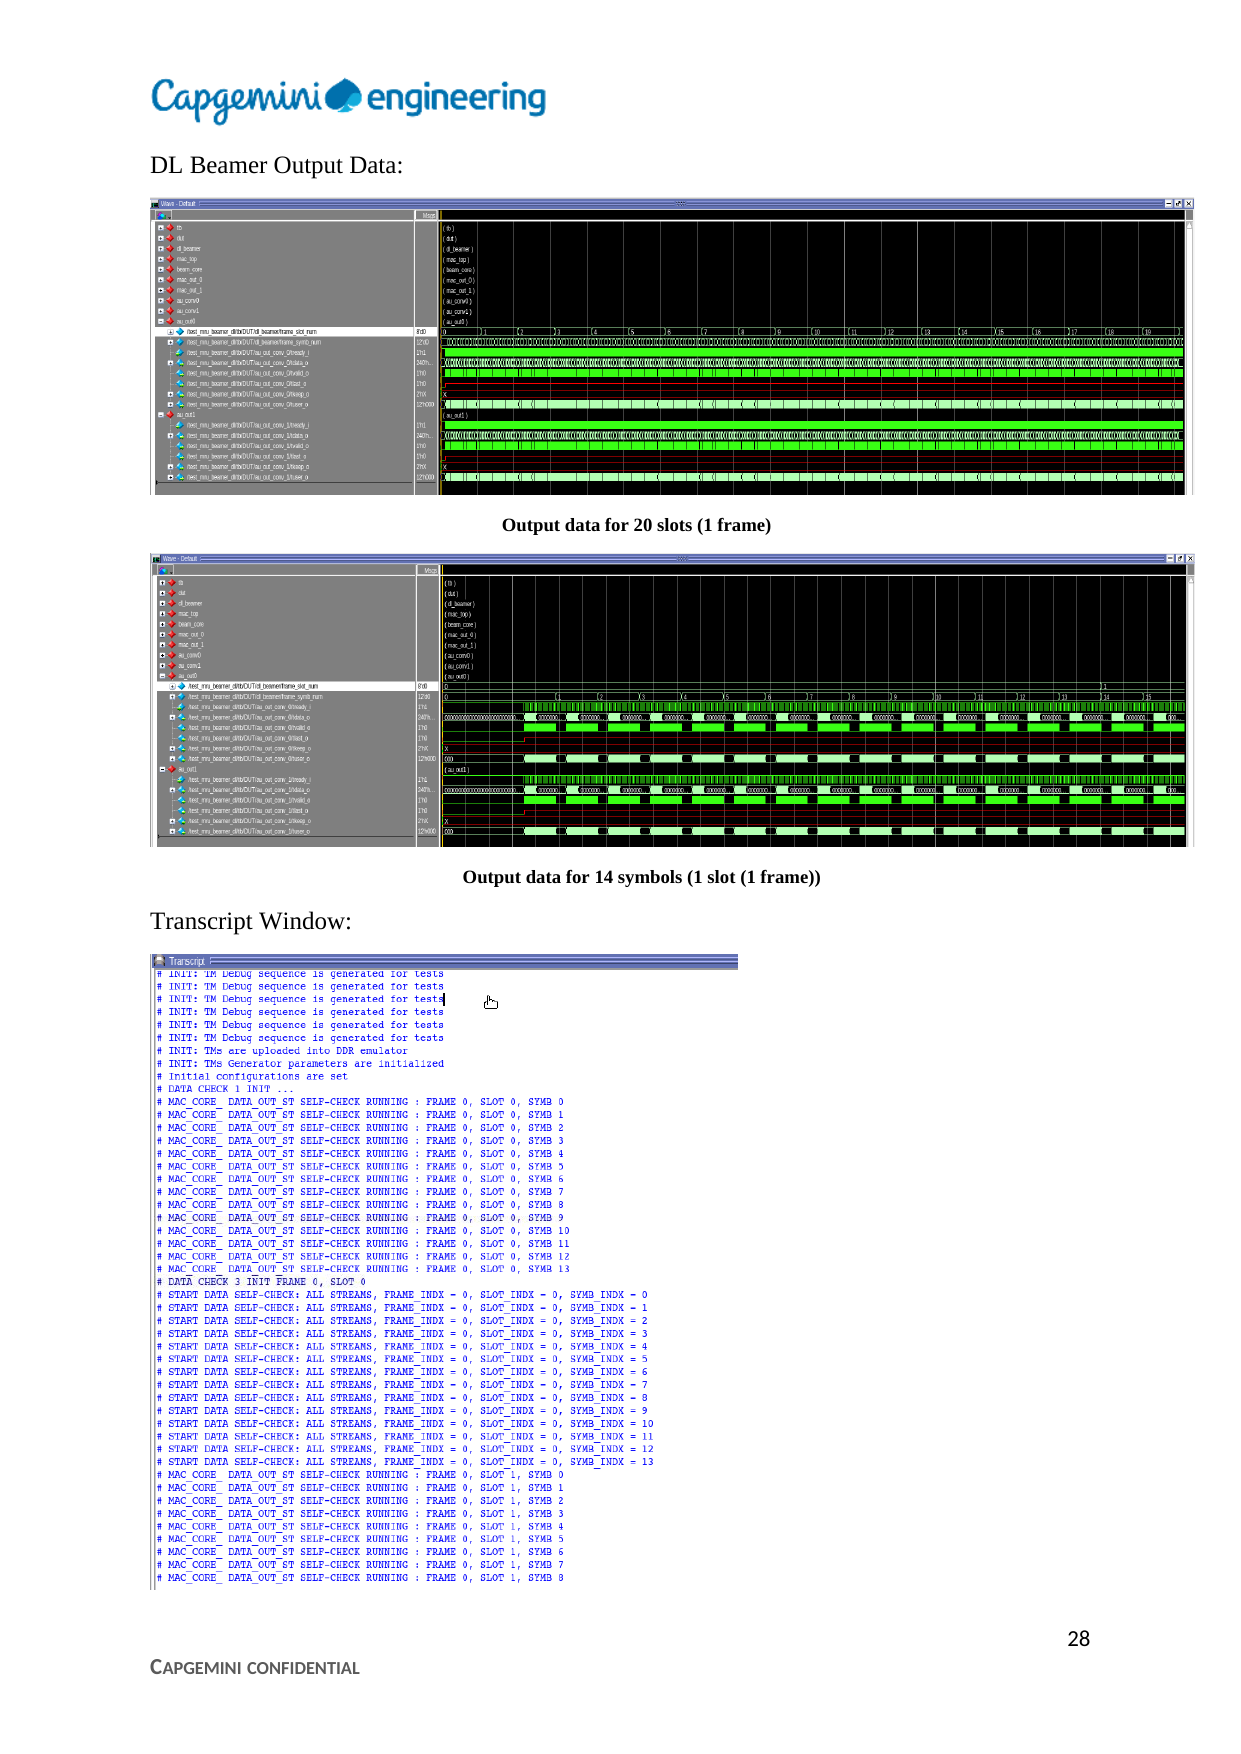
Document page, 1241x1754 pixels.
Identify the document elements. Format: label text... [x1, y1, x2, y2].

text Output data for 14 symbols (1 slot (1 frame)) [150, 866, 1090, 887]
picture [150, 197, 1195, 495]
text Output data for 20 slots (1 frame) [150, 513, 1090, 535]
text Transcript Window: [150, 906, 1090, 935]
picture [150, 73, 555, 135]
text DL Beamer Output Data: [150, 150, 1090, 179]
picture [150, 954, 738, 1590]
picture [150, 553, 1195, 847]
